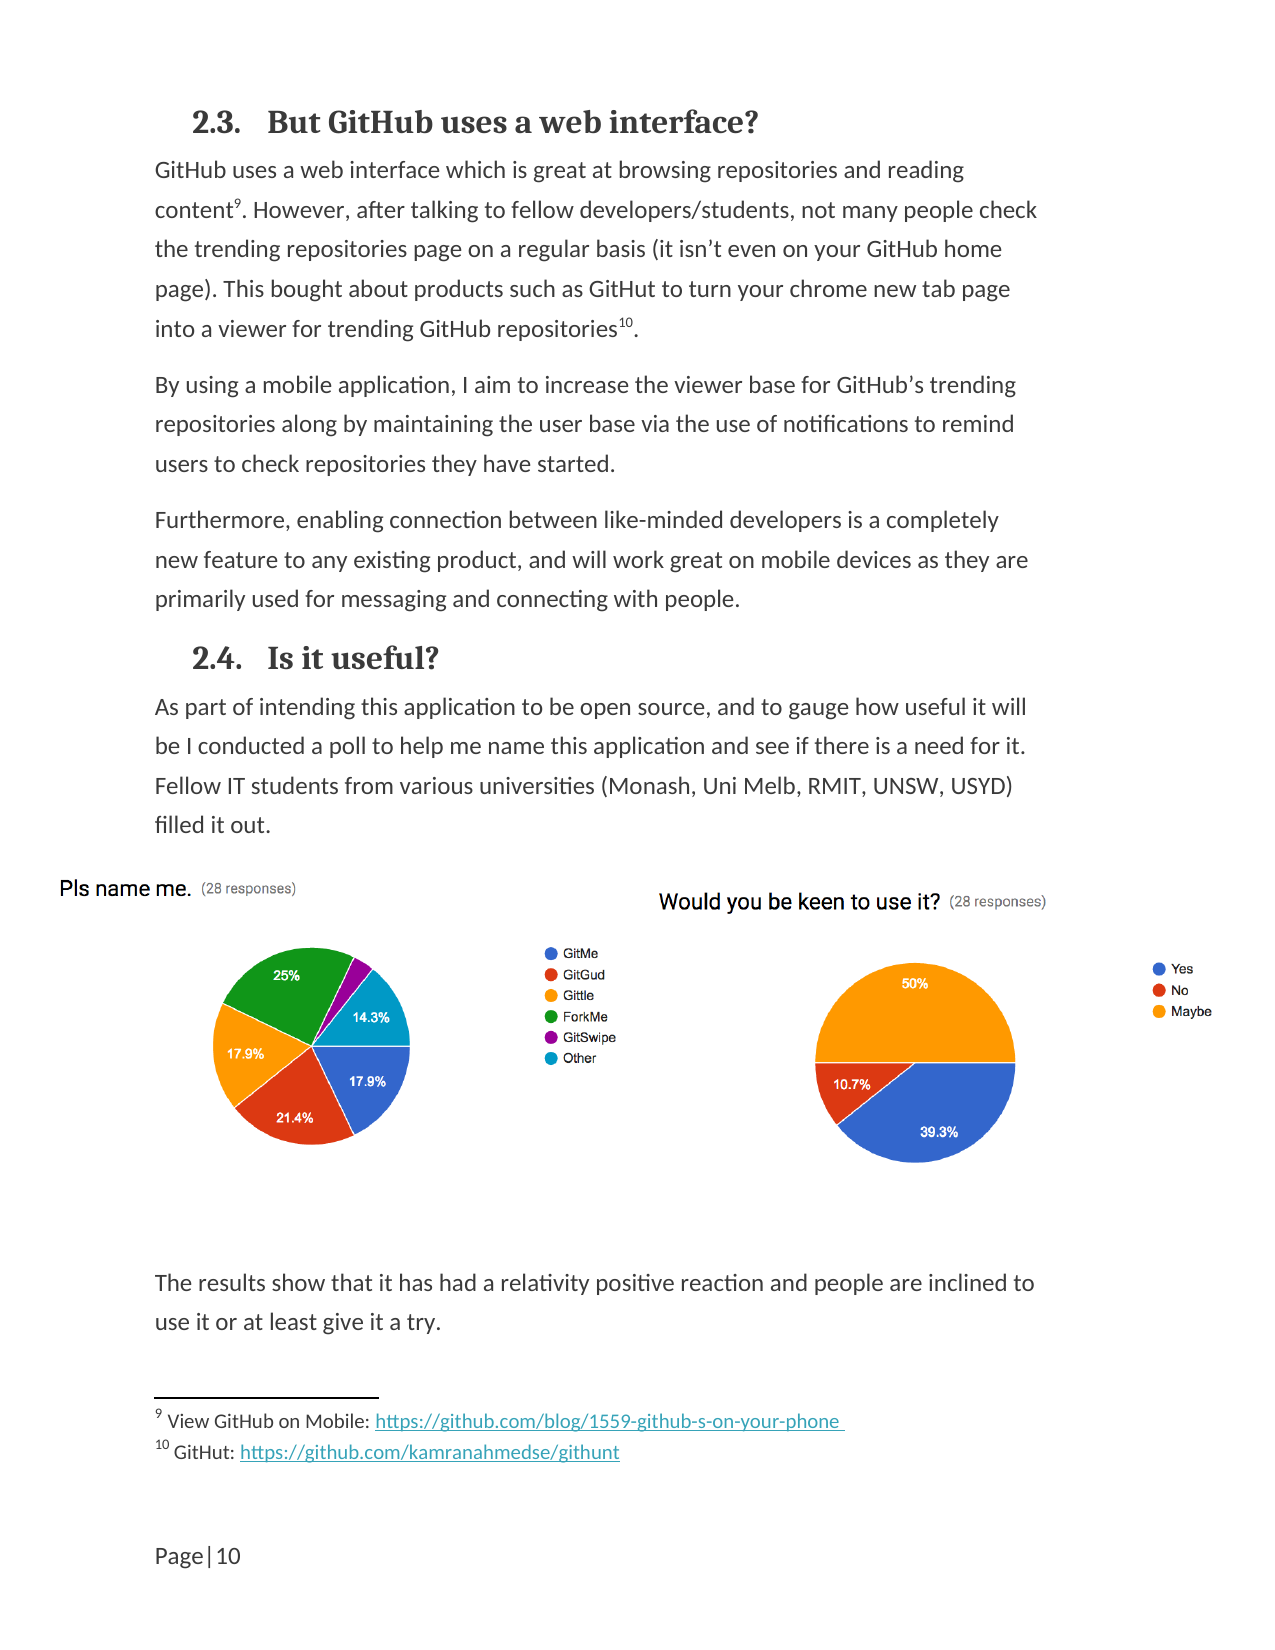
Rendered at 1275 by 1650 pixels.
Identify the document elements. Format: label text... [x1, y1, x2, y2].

picture [47, 872, 639, 1172]
picture [650, 870, 1229, 1170]
text Furthermore, enabling connection between like-minded developers is a completely new feature to any existing product, and will work great on mobile devices as they are primarily used for messaging and connecting with people. [154, 504, 1048, 614]
subtitle But GitHub uses a web interface? [192, 103, 1048, 142]
text By using a mobile application, I aim to increase the viewer base for GitHub’s trending repositories along by maintaining the user base via the use of notifications to remind users to check repositories they have started. [154, 369, 1048, 479]
text The results show that it has had a relativity positive reaction and people are inclined to use it or at least give it a try. [154, 1267, 1048, 1337]
text GitHub uses a web interface which is great at browsing repositories and reading content. However, after talking to fellow developers/students, not many people check the trending repositories page on a regular basis (it isn’t even on your GitHub home page). This bought about products such as GitHut to turn your chrome new tab page into a viewer for trending GitHub repositories. [154, 154, 1048, 343]
text As part of intending this application to be open source, and to gauge how useful it will be I conducted a poll to help me name this application and see if there is a need for it. Fellow IT students from various universities (Monash, Uni Melb, RMIT, UNSW, USYD) filled it out. [154, 691, 1048, 840]
subtitle Is it useful? [192, 640, 1048, 678]
